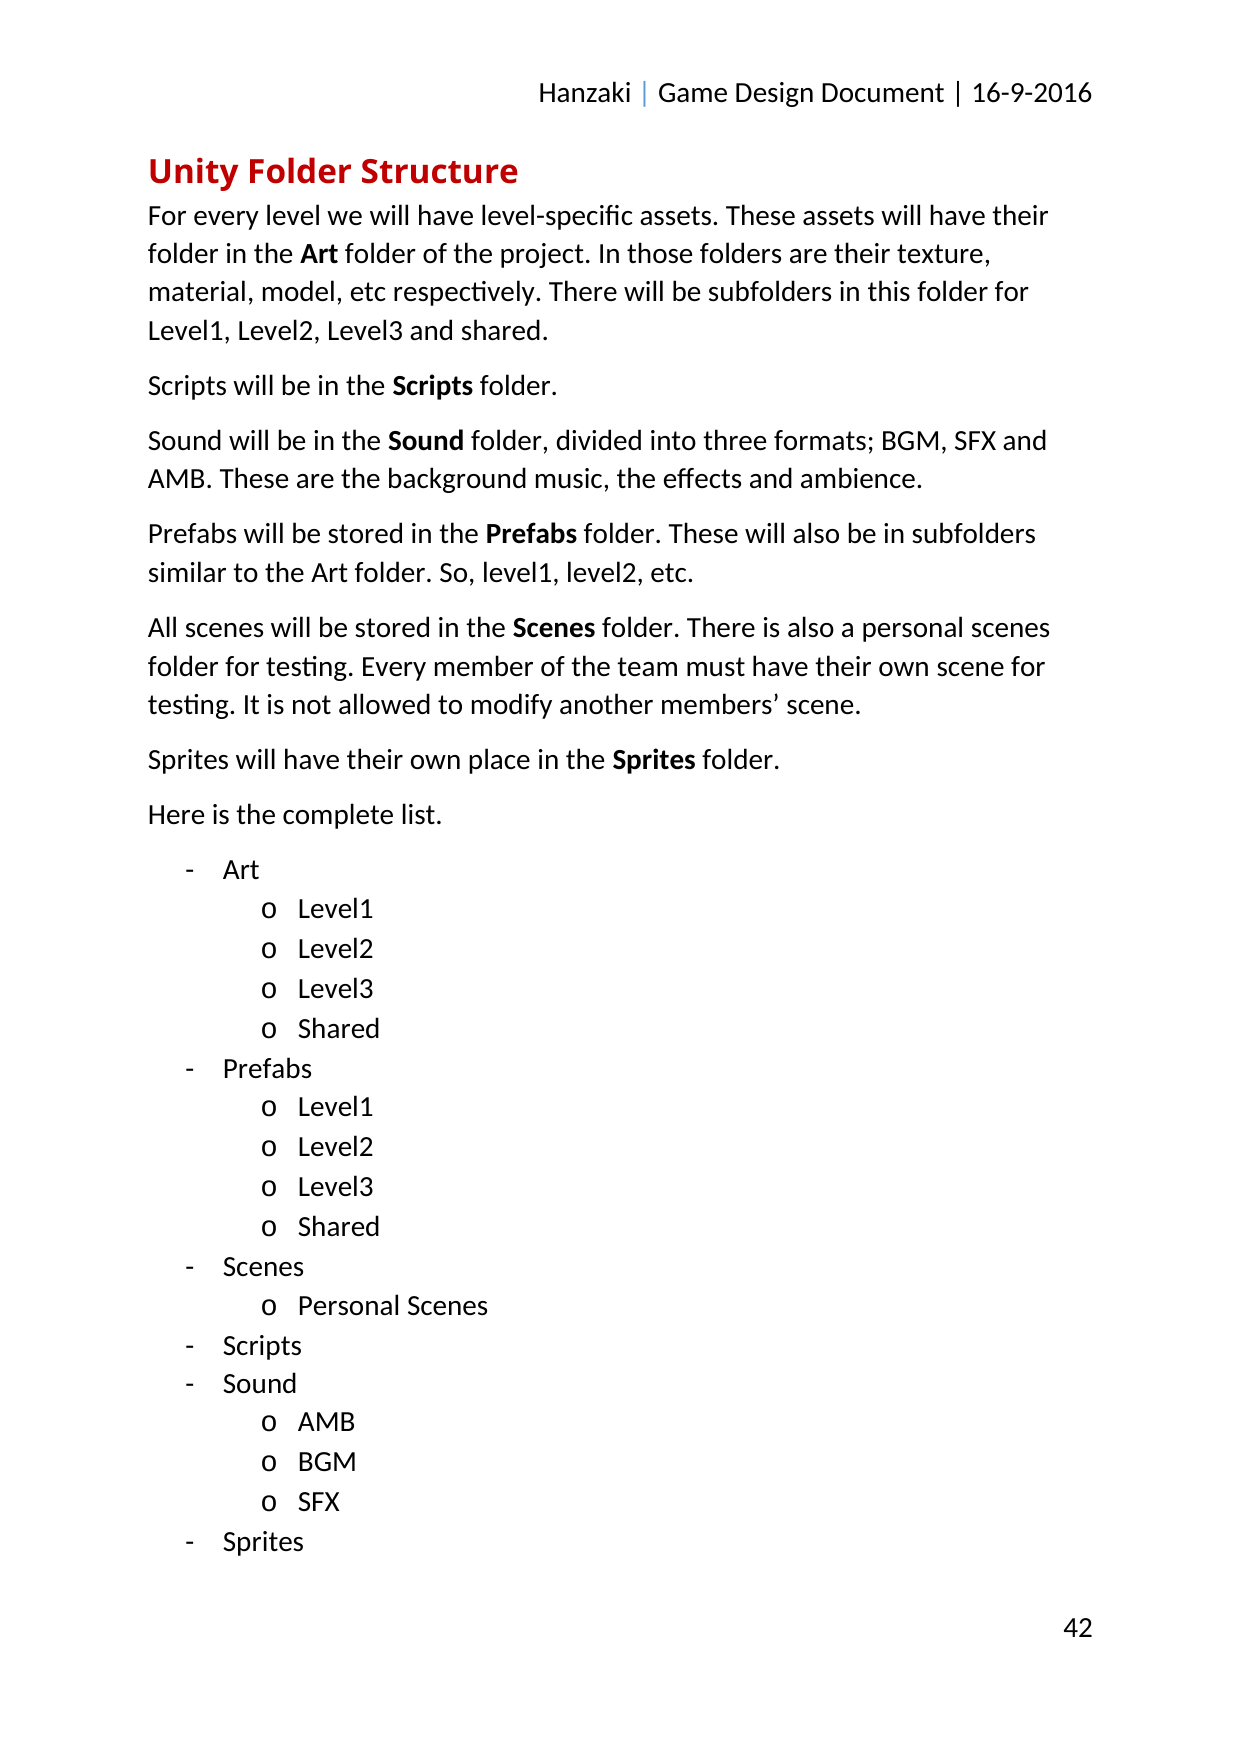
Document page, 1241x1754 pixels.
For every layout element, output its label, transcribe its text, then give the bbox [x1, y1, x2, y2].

list Personal Scenes [260, 1287, 1093, 1324]
text Scripts will be in the Scripts folder. [148, 367, 1093, 403]
list Prefabs [185, 1050, 1093, 1085]
subtitle Unity Folder Structure [148, 148, 1093, 193]
text Prefabs will be stored in the Prefabs folder. These will also be in subfolders similar to the Art folder. So, level1, level2, etc. [148, 516, 1093, 590]
text All scenes will be stored in the Scenes folder. There is also a personal scenes folder for testing. Every member of the team must have their own scene for testing. It is not allowed to modify another members’ scene. [148, 609, 1093, 722]
list AMB [260, 1403, 1093, 1441]
list Level3 [260, 970, 1093, 1007]
list Sound [185, 1365, 1093, 1401]
list Level3 [260, 1168, 1093, 1205]
list Shared [260, 1208, 1093, 1245]
list Art [185, 851, 1093, 887]
list Level2 [260, 930, 1093, 967]
list SFX [260, 1483, 1093, 1521]
list Shared [260, 1010, 1093, 1047]
list Sprites [185, 1523, 1093, 1559]
list Level2 [260, 1128, 1093, 1165]
list BGM [260, 1443, 1093, 1481]
list Level1 [260, 890, 1093, 927]
text Sprites will have their own place in the Sprites folder. [148, 741, 1093, 777]
text For every level we will have level-specific assets. These assets will have their folder in the Art folder of the project. In those folders are their texture, material, model, etc respectively. There will be subfolders in this folder for Level1, Level2, Level3 and shared. [148, 197, 1093, 347]
list Level1 [260, 1088, 1093, 1125]
text Sound will be in the Sound folder, divided into three formats; BGM, SFX and AMB. These are the background music, the effects and ambience. [148, 422, 1093, 496]
list Scenes [185, 1248, 1093, 1284]
text Here is the complete list. [148, 796, 1093, 832]
list Scripts [185, 1327, 1093, 1362]
